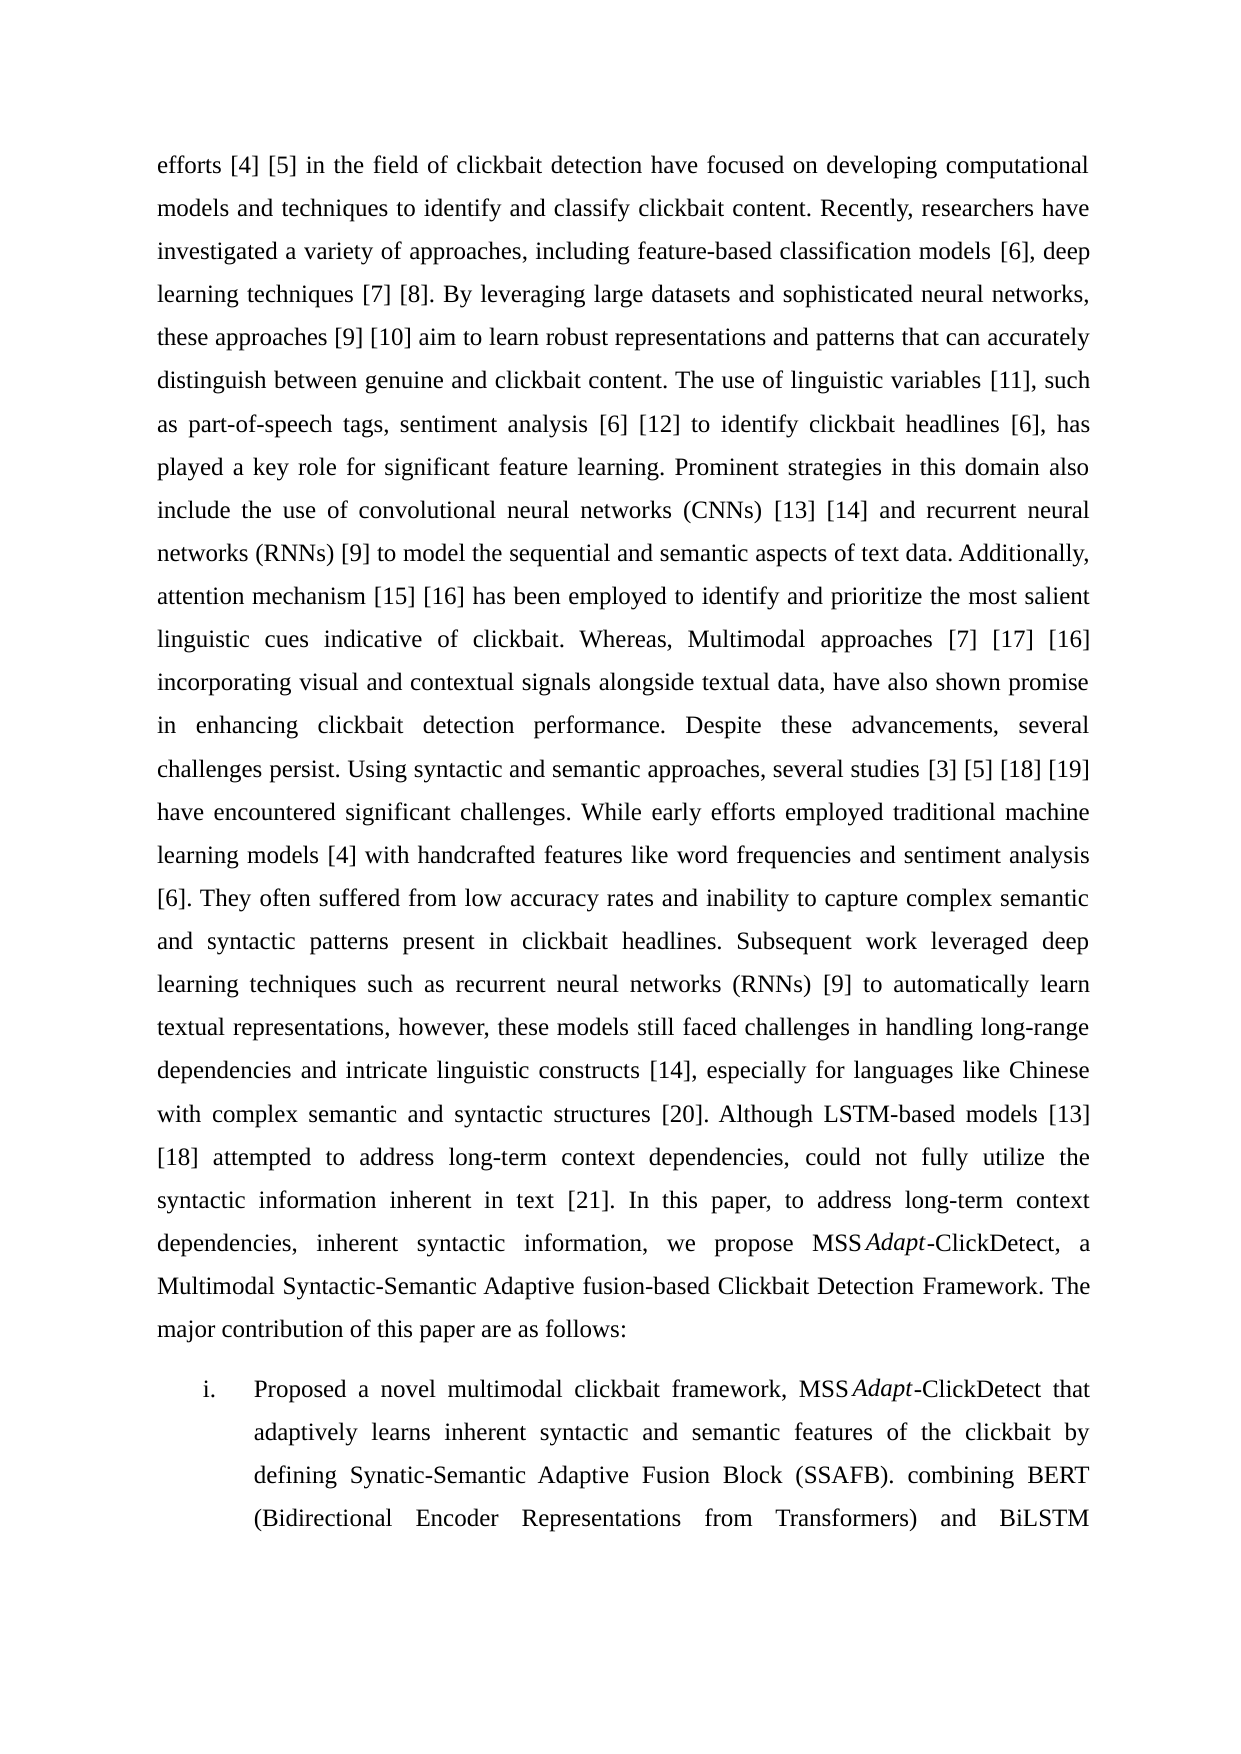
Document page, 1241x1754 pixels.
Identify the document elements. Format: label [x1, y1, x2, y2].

list [216, 1374, 1090, 1532]
text [157, 150, 1090, 1343]
